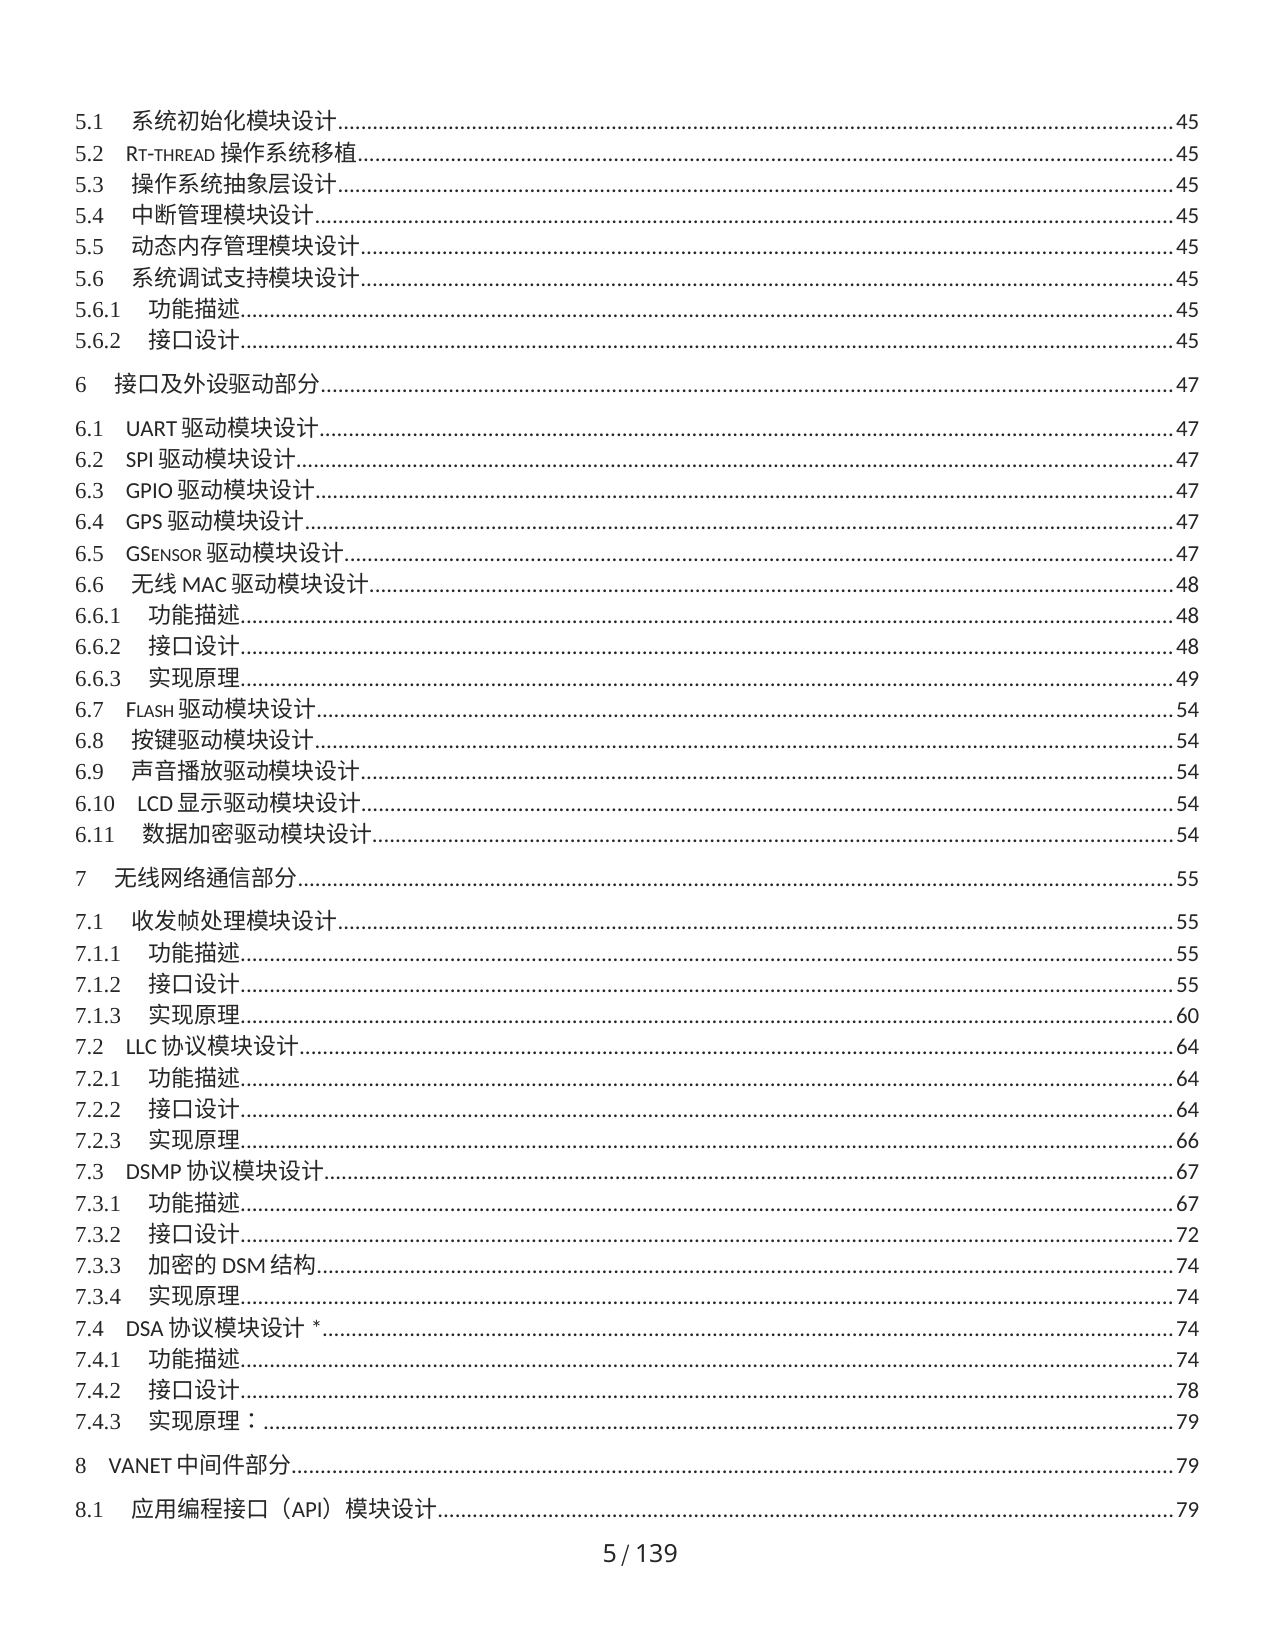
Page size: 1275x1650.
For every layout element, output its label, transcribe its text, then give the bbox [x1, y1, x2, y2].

text 7.4.2 接口设计 78 [75, 1373, 1200, 1405]
text 7.4 DSA协议模块设计 * 74 [75, 1311, 1200, 1342]
text 6.6.3 实现原理 49 [75, 661, 1200, 692]
text 5.4 中断管理模块设计 45 [75, 198, 1200, 230]
text 7.2.3 实现原理 66 [75, 1123, 1200, 1155]
text 6.5 GSensor驱动模块设计 47 [75, 536, 1200, 567]
text 5.2 Rt-thread操作系统移植 45 [75, 136, 1200, 167]
text 8 VANET中间件部分 79 [75, 1448, 1200, 1480]
text 8.1 应用编程接口（API）模块设计 79 [75, 1492, 1200, 1523]
text 6.8 按键驱动模块设计 54 [75, 723, 1200, 755]
text 5.5 动态内存管理模块设计 45 [75, 230, 1200, 261]
text 6 接口及外设驱动部分 47 [75, 367, 1200, 398]
text 7.1.1 功能描述 55 [75, 936, 1200, 967]
text 5.3 操作系统抽象层设计 45 [75, 167, 1200, 198]
text 6.7 Flash驱动模块设计 54 [75, 692, 1200, 723]
text 7.2.1 功能描述 64 [75, 1061, 1200, 1092]
text 6.9 声音播放驱动模块设计 54 [75, 755, 1200, 786]
text 5.6.1 功能描述 45 [75, 292, 1200, 323]
text 7.3 DSMP协议模块设计 67 [75, 1155, 1200, 1186]
text 6.10 LCD显示驱动模块设计 54 [75, 786, 1200, 817]
text 7.2.2 接口设计 64 [75, 1092, 1200, 1123]
text 7.3.2 接口设计 72 [75, 1217, 1200, 1248]
text 7.2 LLC协议模块设计 64 [75, 1030, 1200, 1061]
text 6.6.1 功能描述 48 [75, 598, 1200, 630]
text 6.4 GPS驱动模块设计 47 [75, 505, 1200, 536]
text 6.2 SPI驱动模块设计 47 [75, 442, 1200, 473]
text 7.3.1 功能描述 67 [75, 1186, 1200, 1217]
text 6.6.2 接口设计 48 [75, 630, 1200, 661]
text 7.1.2 接口设计 55 [75, 967, 1200, 998]
text 7 无线网络通信部分 55 [75, 861, 1200, 892]
text 5.1 系统初始化模块设计 45 [75, 105, 1200, 136]
text 5.6 系统调试支持模块设计 45 [75, 261, 1200, 292]
text 6.6 无线MAC驱动模块设计 48 [75, 567, 1200, 598]
text 7.4.1 功能描述 74 [75, 1342, 1200, 1373]
text 6.1 UART驱动模块设计 47 [75, 411, 1200, 442]
text 7.1 收发帧处理模块设计 55 [75, 905, 1200, 936]
text 7.3.3 加密的DSM结构 74 [75, 1248, 1200, 1280]
text 6.11 数据加密驱动模块设计 54 [75, 817, 1200, 848]
text 6.3 GPIO驱动模块设计 47 [75, 473, 1200, 505]
text 5.6.2 接口设计 45 [75, 323, 1200, 355]
text 7.4.3 实现原理： 79 [75, 1405, 1200, 1436]
text 7.1.3 实现原理 60 [75, 998, 1200, 1030]
text 7.3.4 实现原理 74 [75, 1280, 1200, 1311]
